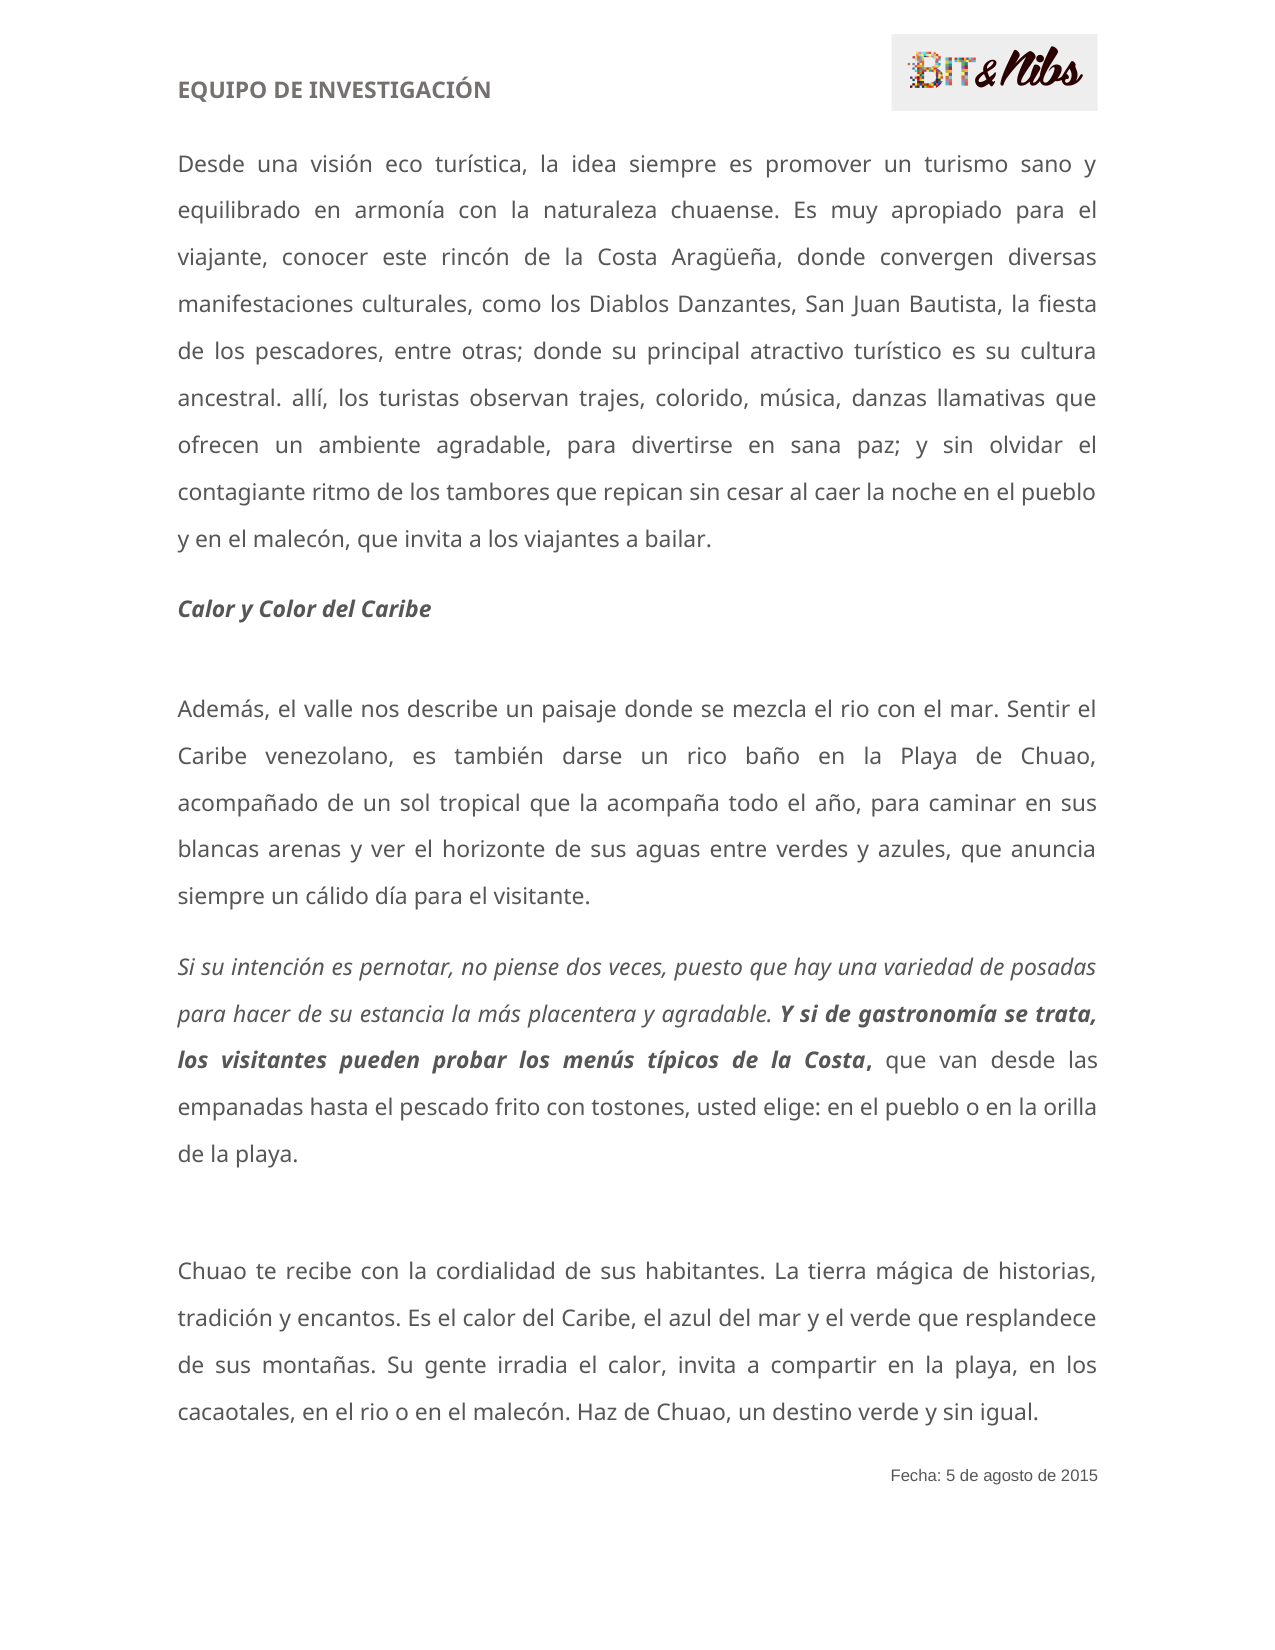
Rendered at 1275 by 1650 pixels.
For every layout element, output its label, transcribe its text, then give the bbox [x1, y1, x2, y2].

picture [891, 34, 1098, 111]
text Si su intención es pernotar, no piense dos veces, puesto que hay una variedad de posadas para hacer de su estancia la más placentera y agradable. Y si de gastronomía se trata, los visitantes pueden probar los menús típicos de la Costa, que van desde las empanadas hasta el pescado frito con tostones, usted elige: en el pueblo o en la orilla de la playa. [177, 951, 1098, 1169]
text Desde una visión eco turística, la idea siempre es promover un turismo sano y equilibrado en armonía con la naturaleza chuaense. Es muy apropiado para el viajante, conocer este rincón de la Costa Aragüeña, donde convergen diversas manifestaciones culturales, como los Diablos Danzantes, San Juan Bautista, la fiesta de los pescadores, entre otras; donde su principal atractivo turístico es su cultura ancestral. allí, los turistas observan trajes, colorido, música, danzas llamativas que ofrecen un ambiente agradable, para divertirse en sana paz; y sin olvidar el contagiante ritmo de los tambores que repican sin cesar al caer la noche en el pueblo y en el malecón, que invita a los viajantes a bailar. [177, 148, 1098, 554]
text Chuao te recibe con la cordialidad de sus habitantes. La tierra mágica de historias, tradición y encantos. Es el calor del Caribe, el azul del mar y el verde que resplandece de sus montañas. Su gente irradia el calor, invita a compartir en la playa, en los cacaotales, en el rio o en el malecón. Haz de Chuao, un destino verde y sin igual. [177, 1255, 1098, 1427]
text Fecha: 5 de agosto de 2015 [177, 1466, 1098, 1485]
subtitle Calor y Color del Caribe [177, 593, 1098, 624]
text Además, el valle nos describe un paisaje donde se mezcla el rio con el mar. Sentir el Caribe venezolano, es también darse un rico baño en la Playa de Chuao, acompañado de un sol tropical que la acompaña todo el año, para caminar en sus blancas arenas y ver el horizonte de sus aguas entre verdes y azules, que anuncia siempre un cálido día para el visitante. [177, 693, 1098, 912]
